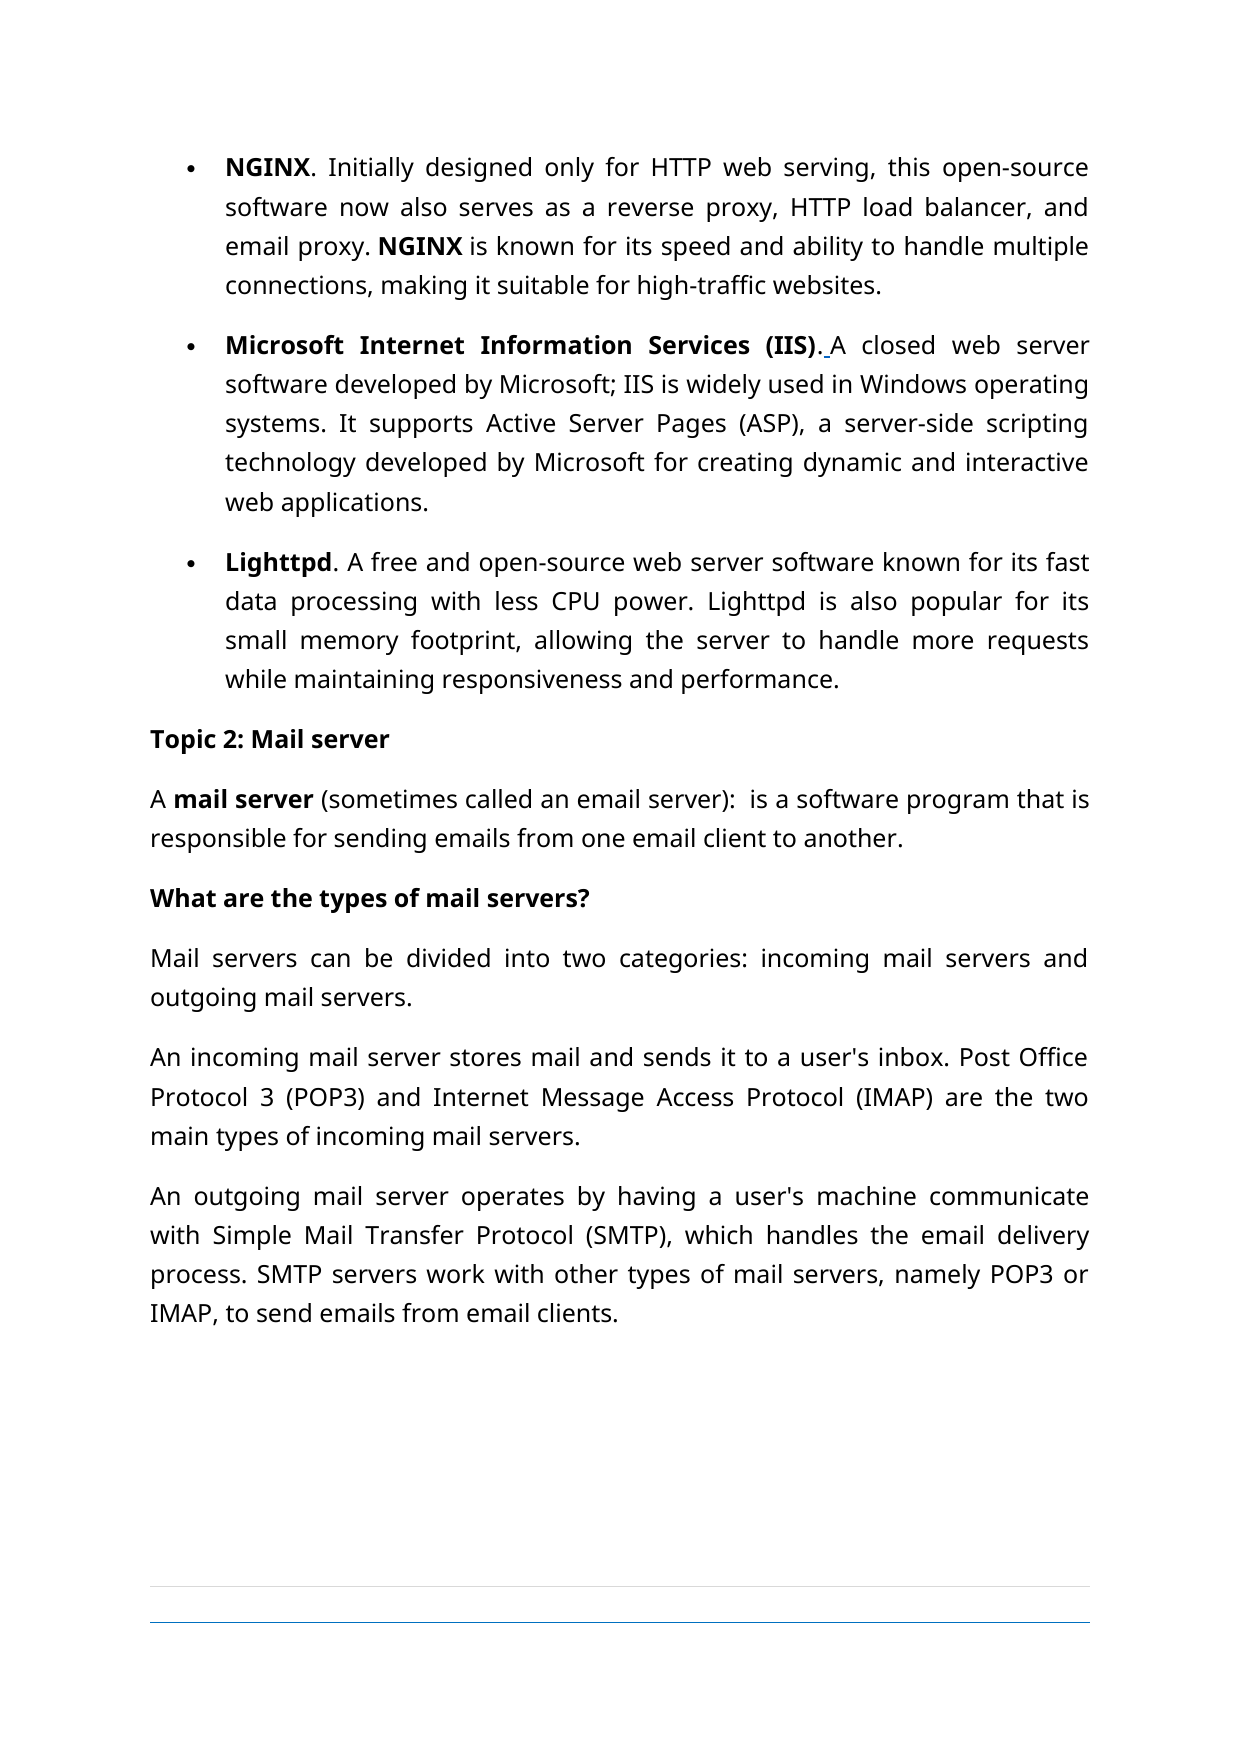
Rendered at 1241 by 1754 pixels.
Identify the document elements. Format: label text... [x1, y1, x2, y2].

text An outgoing mail server operates by having a user's machine communicate with Simple Mail Transfer Protocol (SMTP), which handles the email delivery process. SMTP servers work with other types of mail servers, namely POP3 or IMAP, to send emails from email clients. [150, 1178, 1090, 1330]
text What are the types of mail servers? [150, 881, 1090, 915]
text Topic 2: Mail server [150, 722, 1090, 756]
list NGINX. Initially designed only for HTTP web serving, this open-source software now also serves as a reverse proxy, HTTP load balancer, and email proxy. NGINX is known for its speed and ability to handle multiple connections, making it suitable for high-traffic websites. [187, 150, 1090, 302]
list Microsoft Internet Information Services (IIS). A closed web server software developed by Microsoft; IIS is widely used in Windows operating systems. It supports Active Server Pages (ASP), a server-side scripting technology developed by Microsoft for creating dynamic and interactive web applications. [187, 327, 1090, 518]
list Lighttpd. A free and open-source web server software known for its fast data processing with less CPU power. Lighttpd is also popular for its small memory footprint, allowing the server to handle more requests while maintaining responsiveness and performance. [187, 544, 1090, 696]
text An incoming mail server stores mail and sends it to a user's inbox. Post Office Protocol 3 (POP3) and Internet Message Access Protocol (IMAP) are the two main types of incoming mail servers. [150, 1040, 1090, 1152]
text Mail servers can be divided into two categories: incoming mail servers and outgoing mail servers. [150, 941, 1090, 1014]
text A mail server (sometimes called an email server): is a software program that is responsible for sending emails from one email client to another. [150, 782, 1090, 855]
